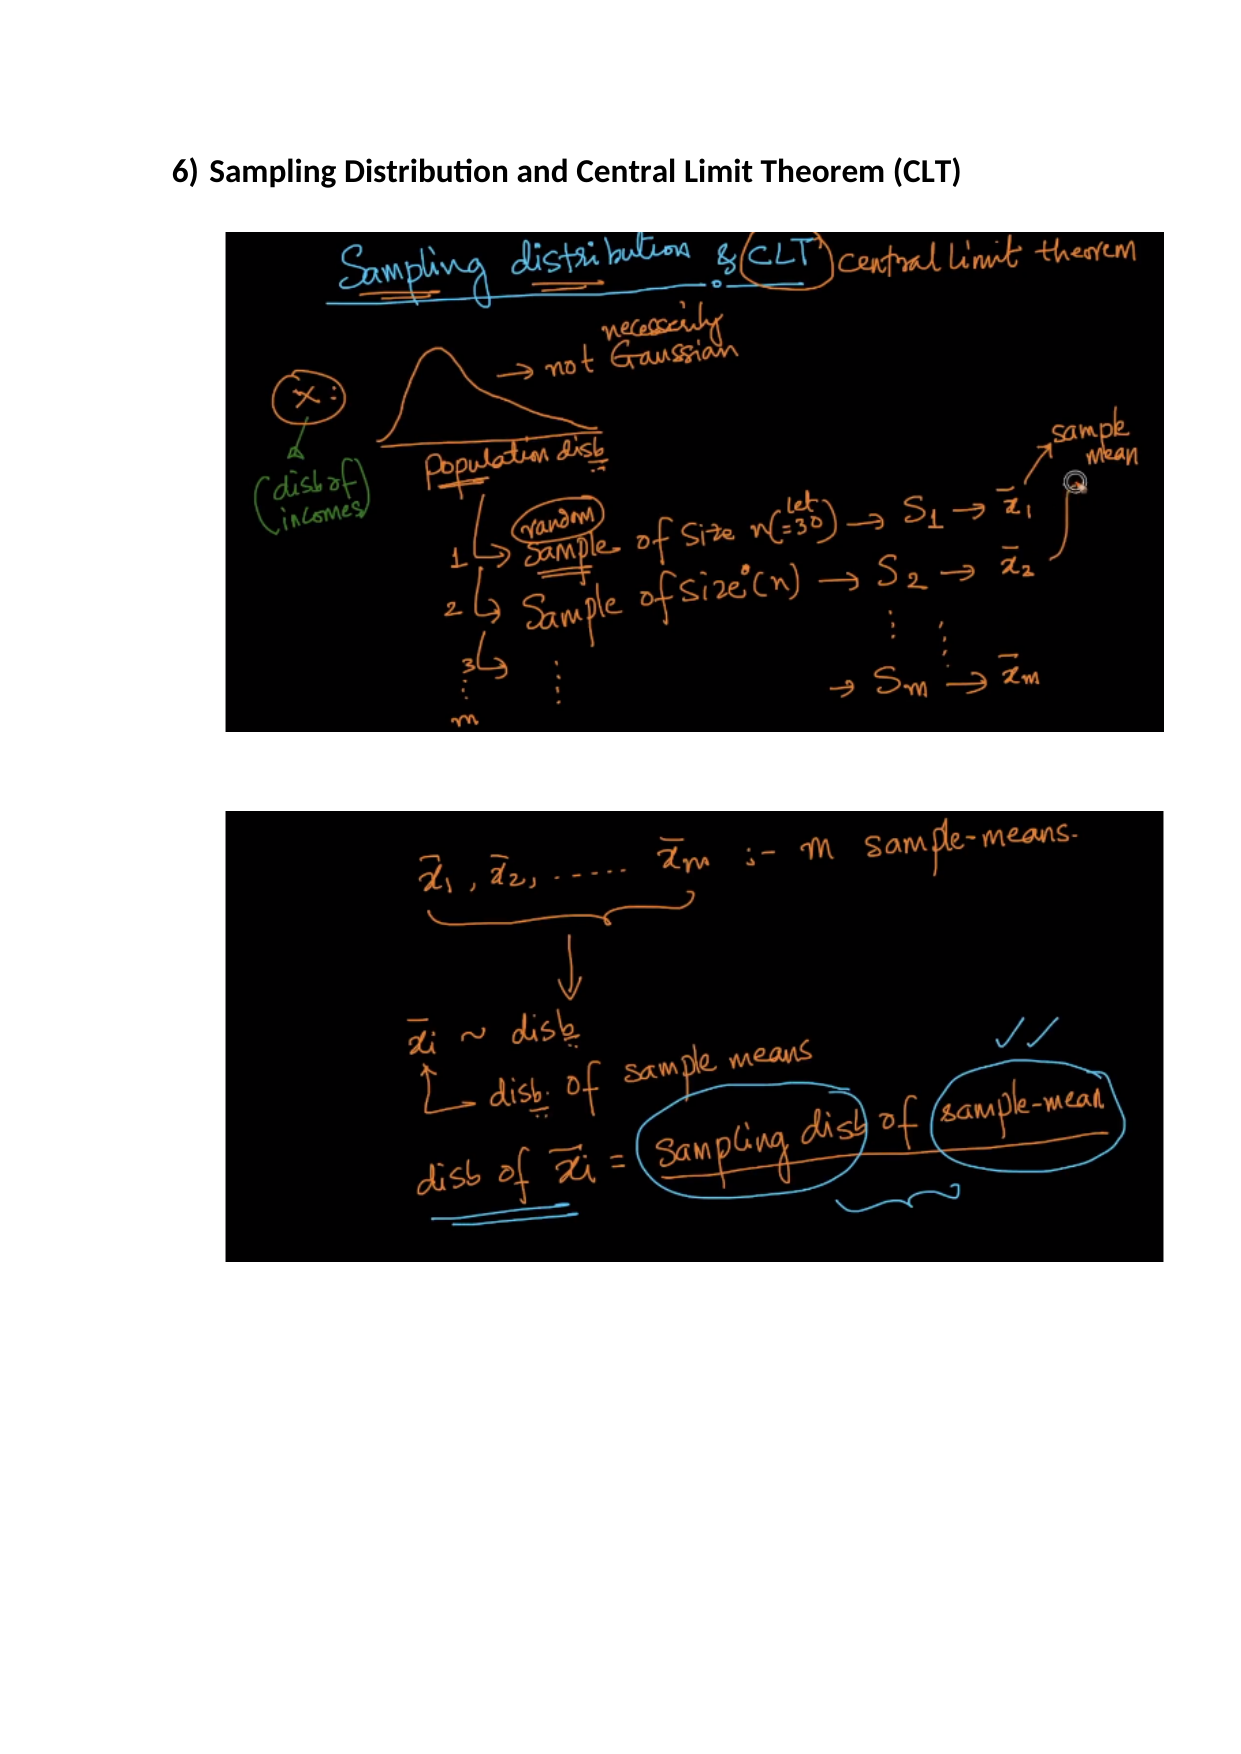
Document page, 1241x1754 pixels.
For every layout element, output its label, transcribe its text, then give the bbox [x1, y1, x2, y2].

list Sampling Distribution and Central Limit Theorem (CLT) [172, 150, 1090, 191]
picture [223, 811, 1164, 1262]
picture [223, 232, 1164, 732]
